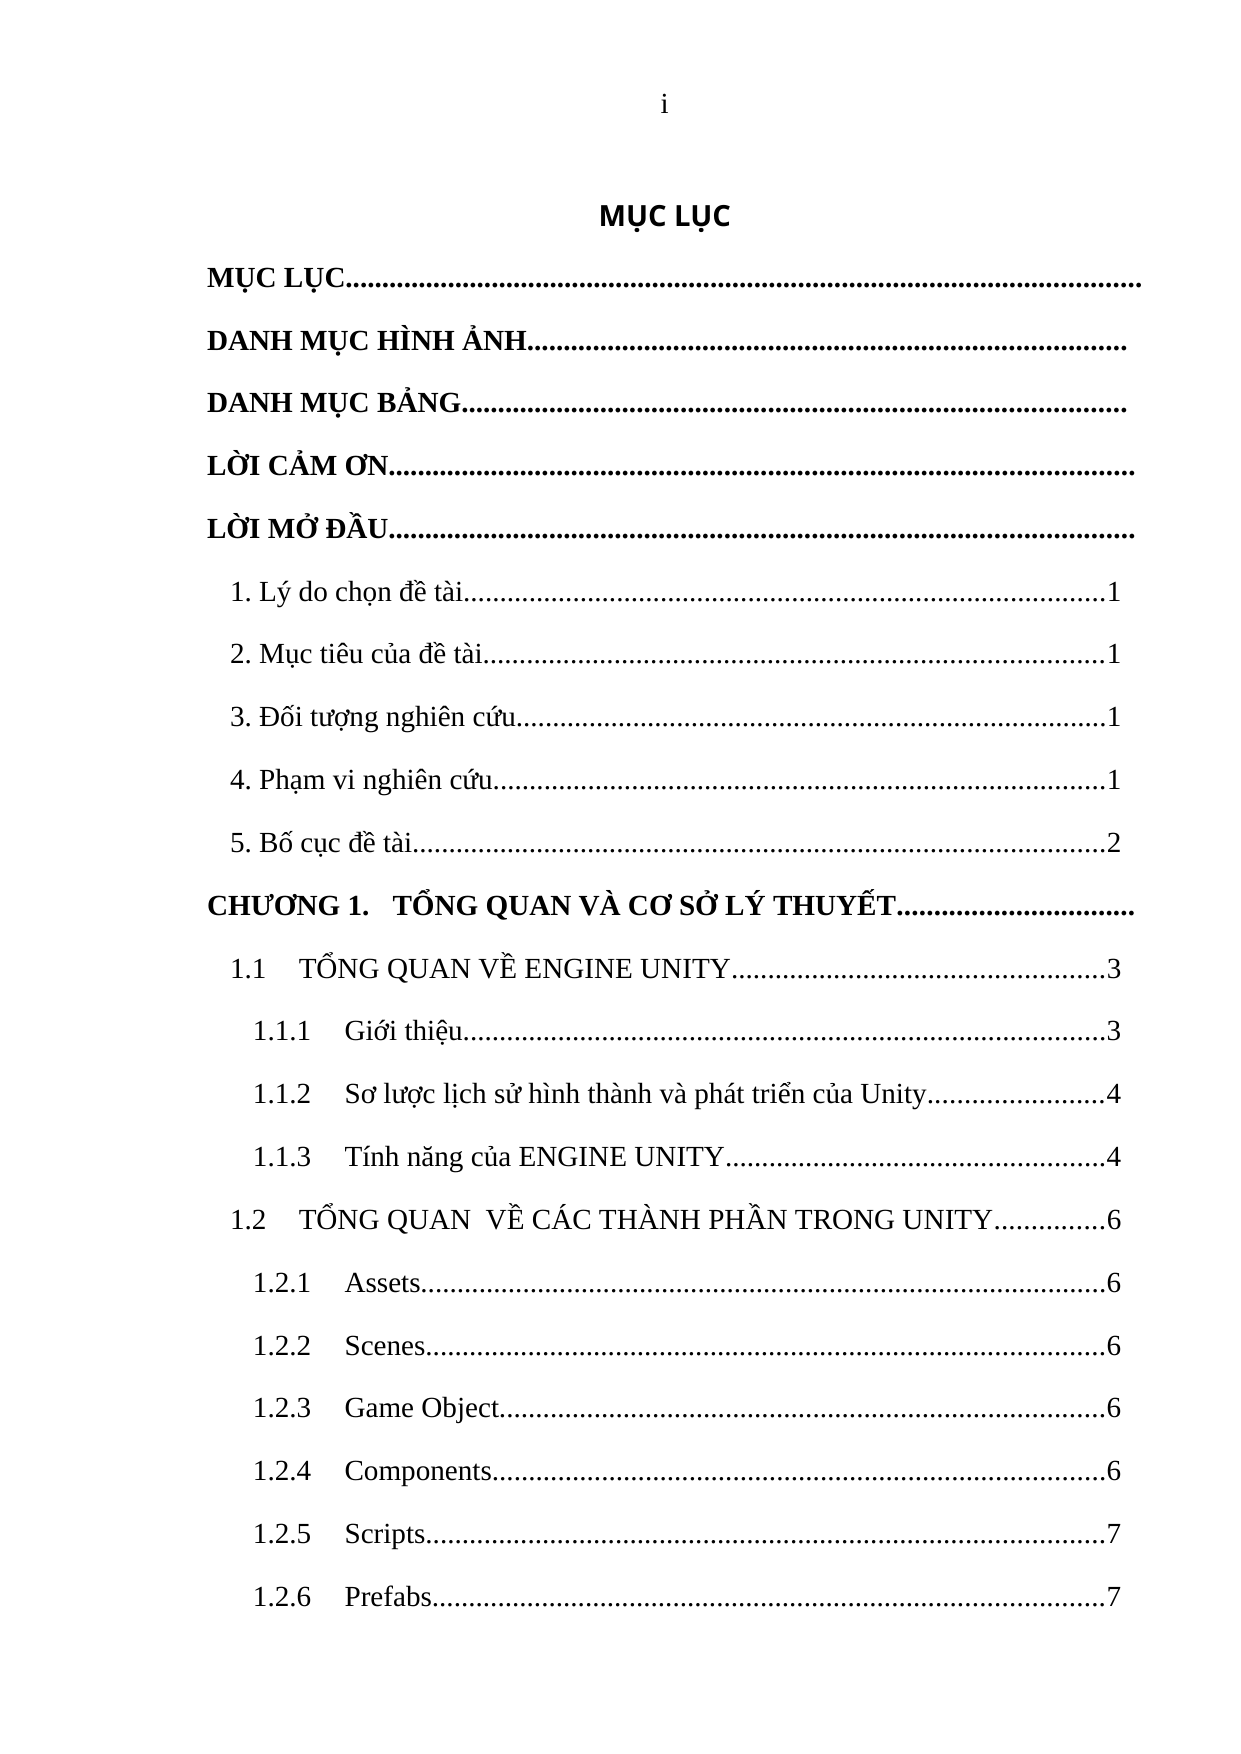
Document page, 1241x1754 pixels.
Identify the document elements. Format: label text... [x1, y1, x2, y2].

text 1.2.3 Game Object 6 [253, 1390, 1122, 1424]
text LỜI MỞ ĐẦU 1 [207, 511, 1122, 544]
text 1.1.3 Tính năng của ENGINE UNITY 4 [253, 1139, 1122, 1173]
text 4. Phạm vi nghiên cứu 1 [230, 762, 1122, 796]
text DANH MỤC BẢNG ix [207, 385, 1122, 419]
text 1.1.2 Sơ lược lịch sử hình thành và phát triển của Unity 4 [253, 1076, 1122, 1110]
text DANH MỤC HÌNH ẢNH vi [207, 323, 1122, 356]
text 1.2.4 Components 6 [253, 1453, 1122, 1487]
text 1.2.2 Scenes 6 [253, 1328, 1122, 1361]
text 1.1 TỔNG QUAN VỀ ENGINE UNITY 3 [230, 951, 1122, 984]
text 1.2.1 Assets 6 [253, 1265, 1122, 1298]
text MỤC LỤC i [207, 260, 1122, 293]
text 1.2 TỔNG QUAN VỀ CÁC THÀNH PHẦN TRONG UNITY 6 [230, 1202, 1122, 1236]
subtitle MỤC LỤC [207, 195, 1122, 235]
text LỜI CẢM ƠN x [207, 448, 1122, 482]
text 5. Bố cục đề tài 2 [230, 825, 1122, 859]
text 1.1.1 Giới thiệu 3 [253, 1013, 1122, 1047]
text CHƯƠNG 1. TỔNG QUAN VÀ CƠ SỞ LÝ THUYẾT 3 [207, 888, 1122, 921]
text 1. Lý do chọn đề tài 1 [230, 574, 1122, 607]
text 1.2.6 Prefabs 7 [253, 1579, 1122, 1612]
text 1.2.5 Scripts 7 [253, 1516, 1122, 1549]
text 3. Đối tượng nghiên cứu 1 [230, 699, 1122, 733]
text 2. Mục tiêu của đề tài 1 [230, 637, 1122, 670]
